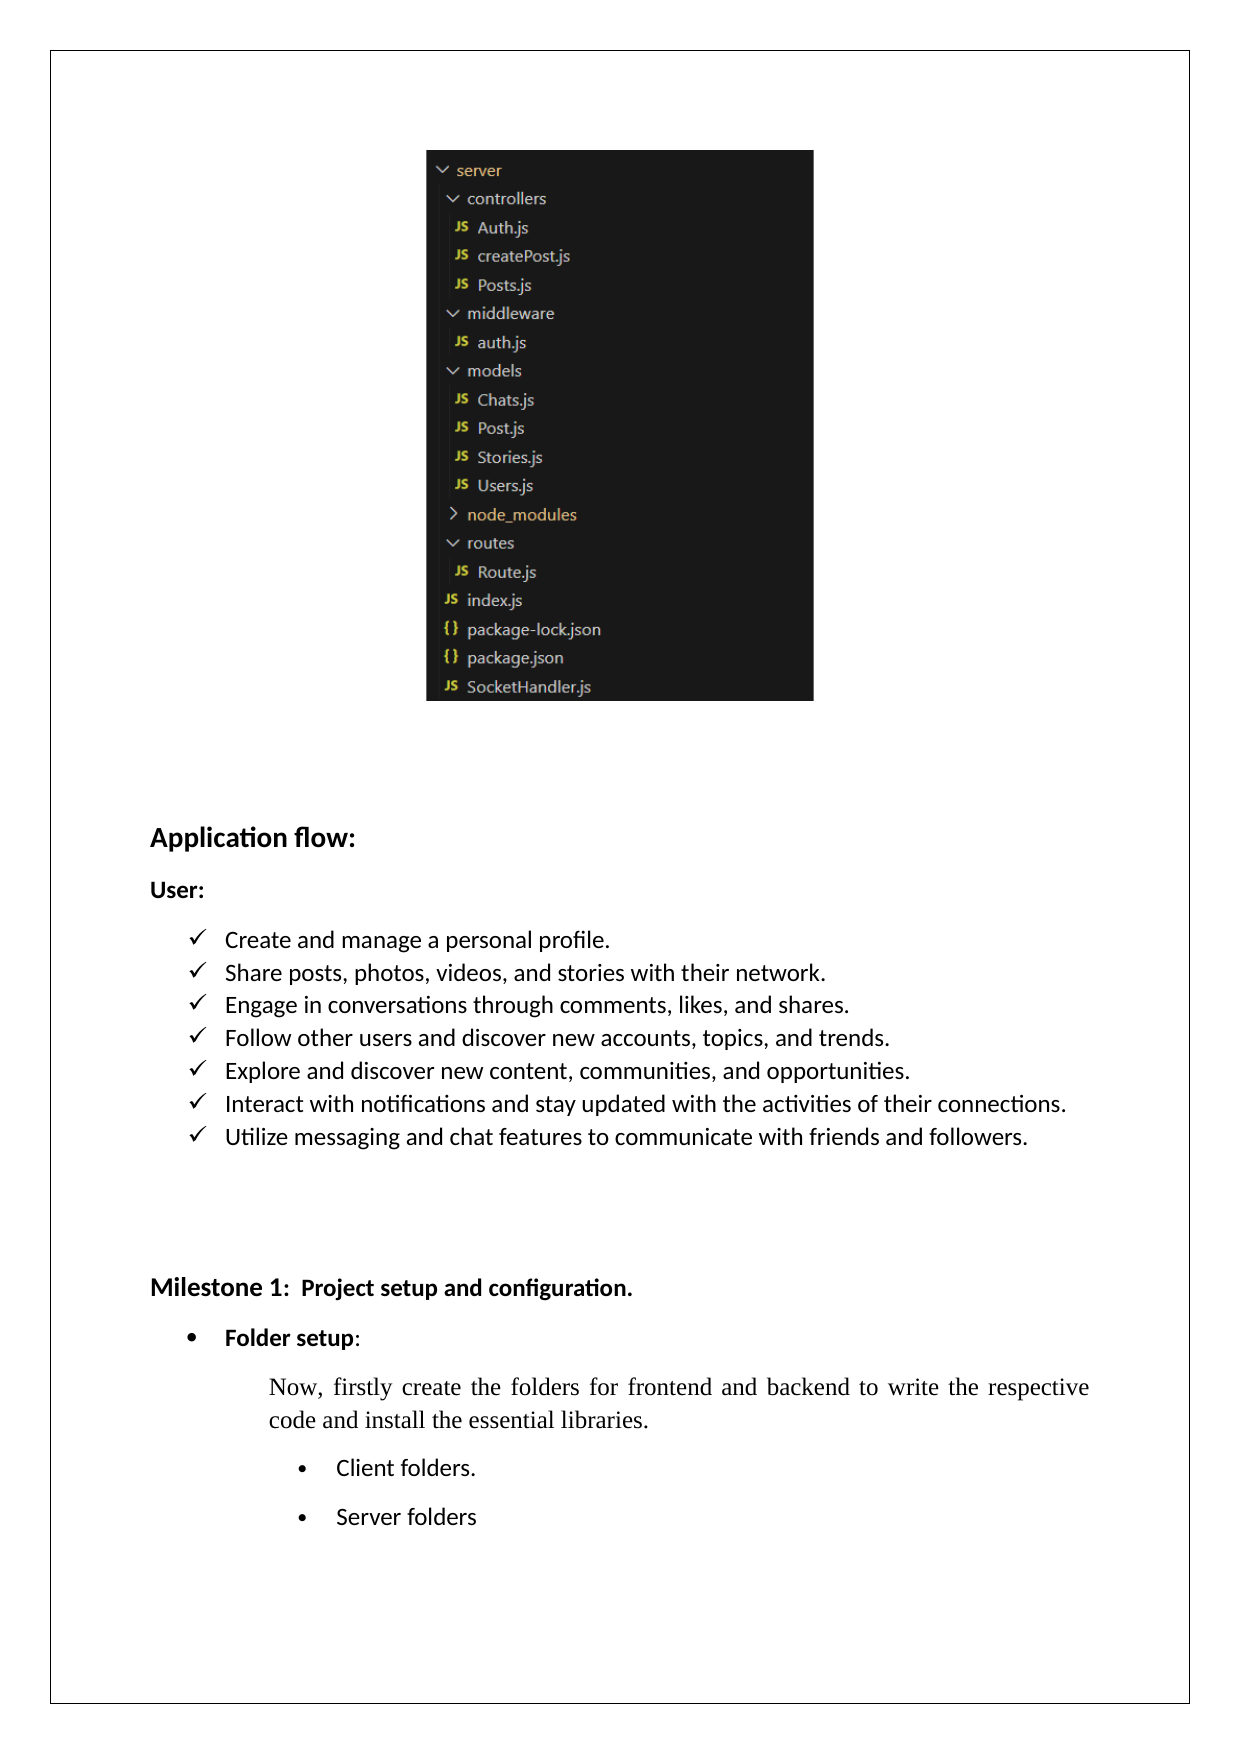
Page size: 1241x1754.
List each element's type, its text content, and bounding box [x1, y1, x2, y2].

list Interact with notifications and stay updated with the activities of their connections. [187, 1088, 1090, 1119]
list Share posts, photos, videos, and stories with their network. [187, 957, 1090, 987]
list Folder setup: [187, 1322, 1090, 1353]
list Server folders [299, 1501, 1090, 1532]
list Utilize messaging and chat features to communicate with friends and followers. [187, 1121, 1090, 1152]
list Follow other users and discover new accounts, topics, and trends. [187, 1022, 1090, 1053]
list Client folders. [299, 1452, 1090, 1483]
list Engage in conversations through comments, likes, and shares. [187, 989, 1090, 1020]
list Explore and discover new content, communities, and opportunities. [187, 1055, 1090, 1086]
subtitle Now, firstly create the folders for frontend and backend to write the respective code and install the essential libraries. [269, 1372, 1090, 1434]
text Milestone 1: Project setup and configuration. [150, 1270, 1090, 1303]
text User: [150, 874, 1090, 905]
list Create and manage a personal profile. [187, 924, 1090, 954]
picture [426, 150, 814, 701]
text Application flow: [150, 819, 1090, 855]
